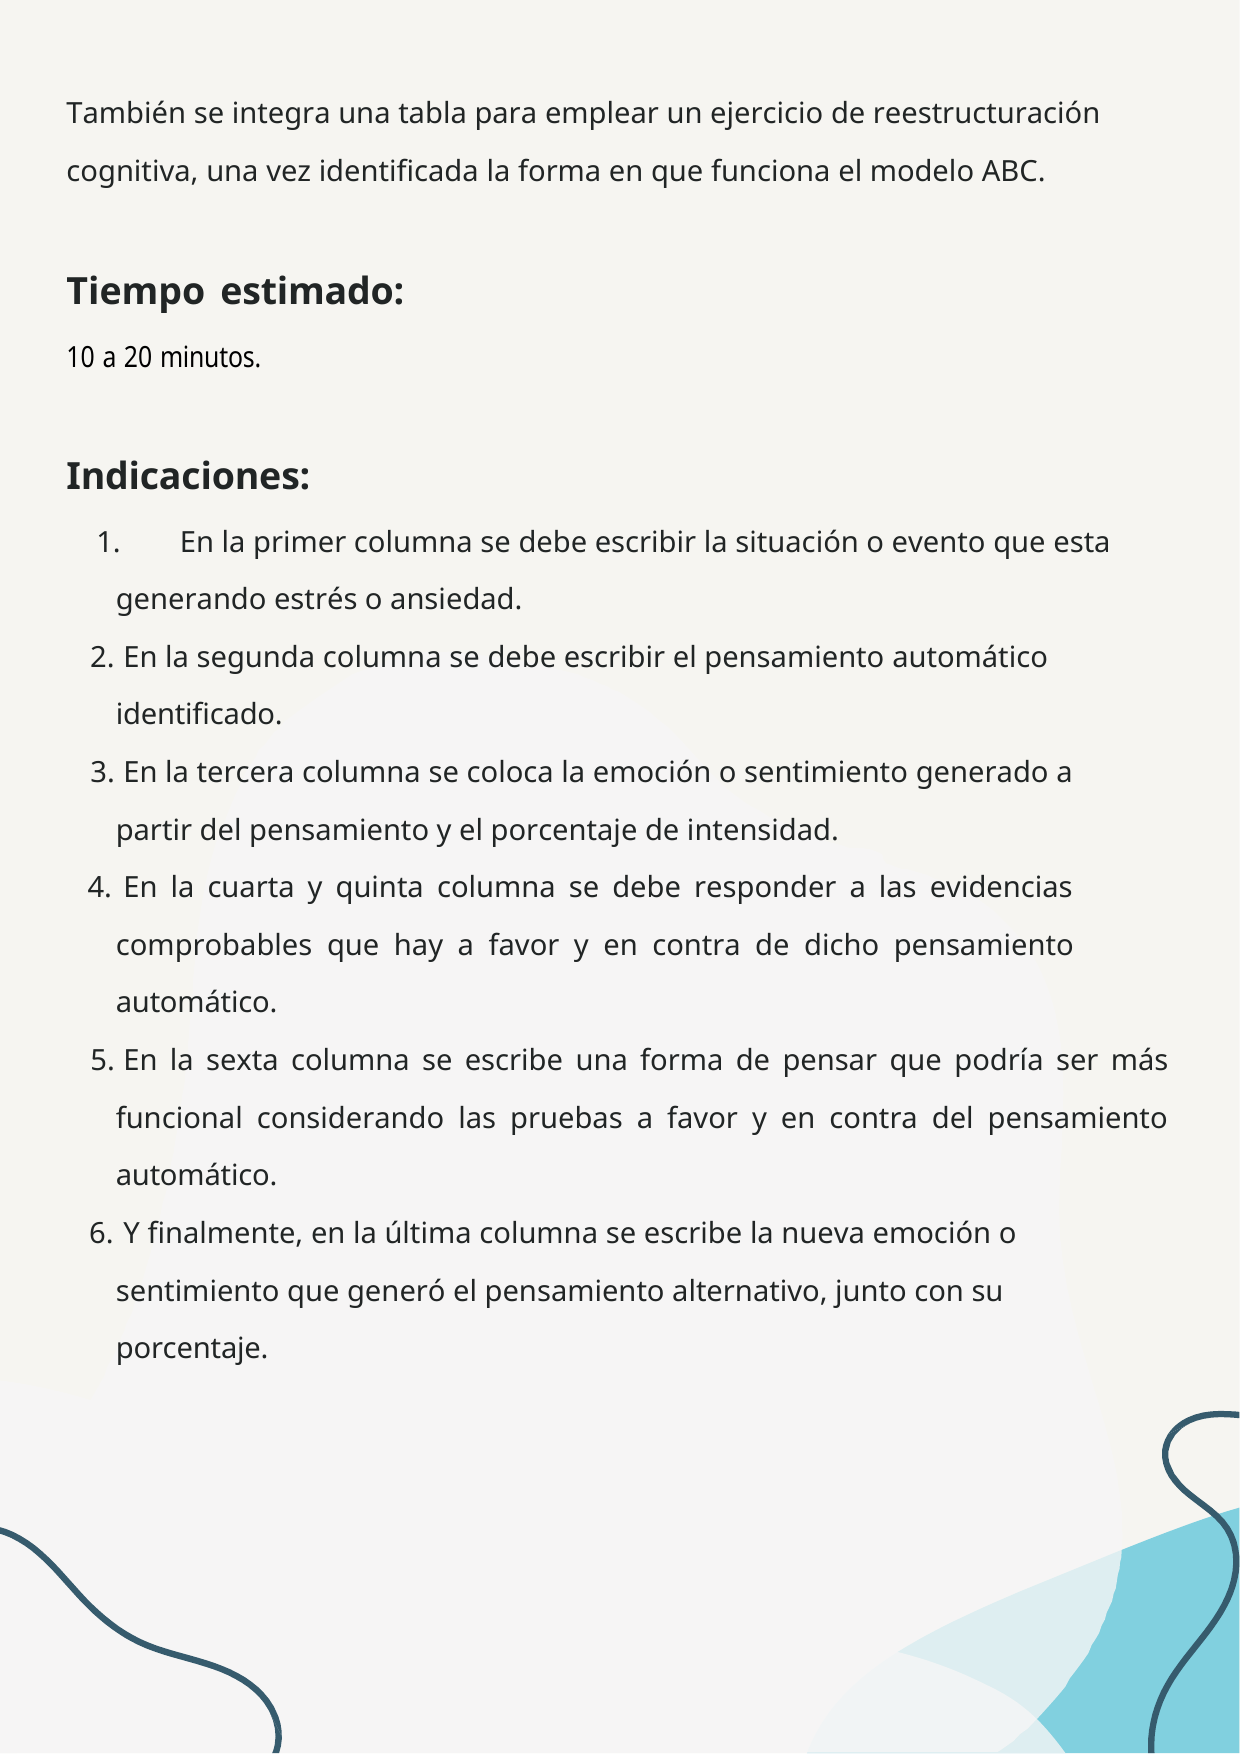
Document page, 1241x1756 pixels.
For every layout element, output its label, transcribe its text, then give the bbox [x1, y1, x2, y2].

subtitle Indicaciones: [66, 449, 1211, 500]
list En la tercera columna se coloca la emoción o sentimiento generado a partir del pensamiento y el porcentaje de intensidad. [90, 751, 1139, 848]
subtitle Tiempo estimado: [66, 265, 1211, 316]
text También se integra una tabla para emplear un ejercicio de reestructuración cognitiva, una vez identificada la forma en que funciona el modelo ABC. [66, 93, 1211, 190]
list Y finalmente, en la última columna se escribe la nueva emoción o sentimiento que generó el pensamiento alternativo, junto con su porcentaje. [89, 1212, 1078, 1367]
text 10 a 20 minutos. [66, 336, 1211, 376]
list En la cuarta y quinta columna se debe responder a las evidencias comprobables que hay a favor y en contra de dicho pensamiento automático. [87, 867, 1073, 1021]
list En la primer columna se debe escribir la situación o evento que esta generando estrés o ansiedad. [96, 521, 1116, 618]
list En la segunda columna se debe escribir el pensamiento automático identificado. [90, 636, 1116, 733]
list En la sexta columna se escribe una forma de pensar que podría ser más funcional considerando las pruebas a favor y en contra del pensamiento automático. [90, 1039, 1168, 1194]
